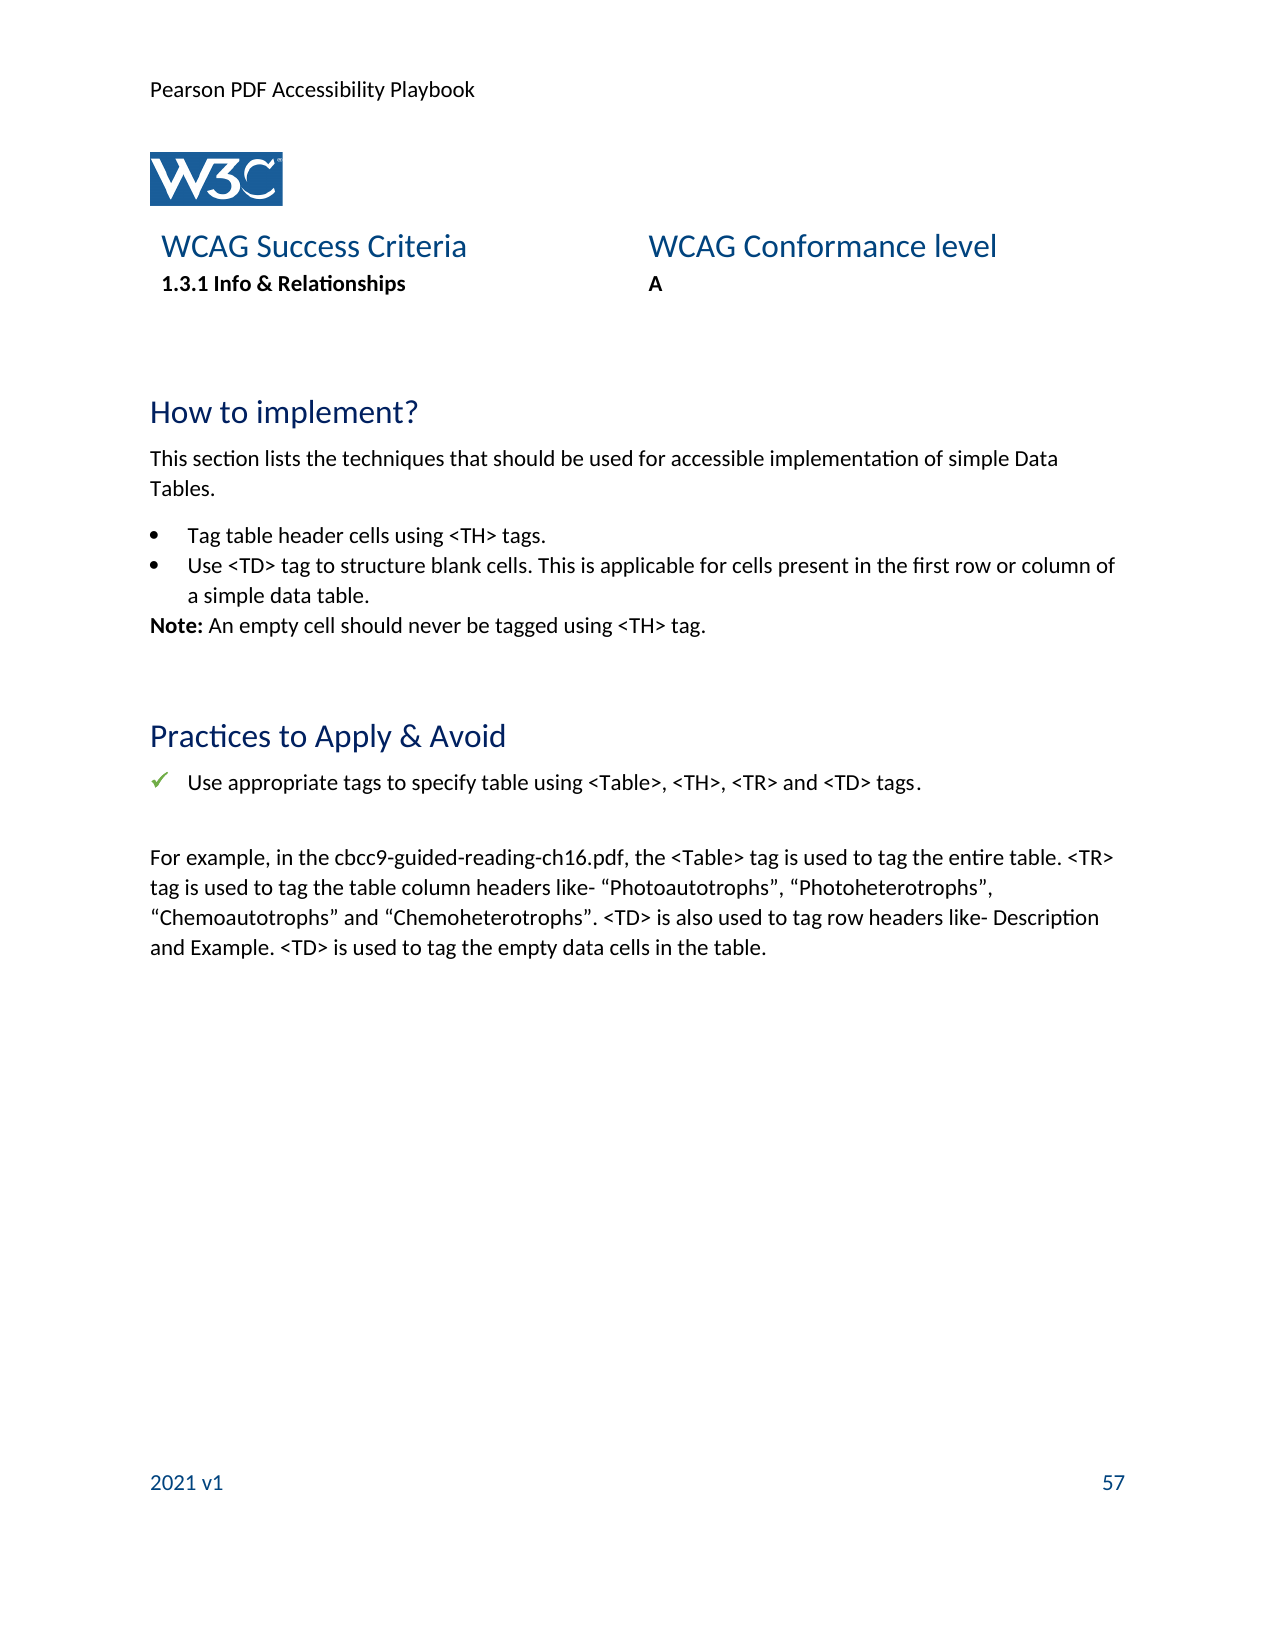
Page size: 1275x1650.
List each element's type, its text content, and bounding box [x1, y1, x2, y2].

table_header WCAG Conformance level [637, 225, 1124, 269]
list Note: An empty cell should never be tagged using <TH> tag. [150, 611, 1125, 639]
text For example, in the cbcc9-guided-reading-ch16.pdf, the <Table> tag is used to tag the entire table. <TR> tag is used to tag the table column headers like- “Photoautotrophs”, “Photoheterotrophs”, “Chemoautotrophs” and “Chemoheterotrophs”. <TD> is also used to tag row headers like- Description and Example. <TD> is used to tag the empty data cells in the table. [150, 843, 1125, 961]
subtitle Practices to Apply & Avoid [150, 715, 1125, 756]
subtitle How to implement? [150, 391, 1125, 432]
text Use appropriate tags to specify table using <Table>, <TH>, <TR> and <TD> tags. [150, 768, 1125, 796]
text Use <TD> tag to structure blank cells. This is applicable for cells present in the first row or column of a simple data table. [150, 551, 1125, 609]
picture [150, 152, 283, 206]
text This section lists the techniques that should be used for accessible implementation of simple Data Tables. [150, 444, 1125, 502]
text Tag table header cells using <TH> tags. [150, 521, 1125, 549]
table_cell A [637, 270, 1124, 298]
table_cell 1.3.1 Info & Relationships [150, 270, 637, 298]
table_header WCAG Success Criteria [150, 225, 637, 269]
